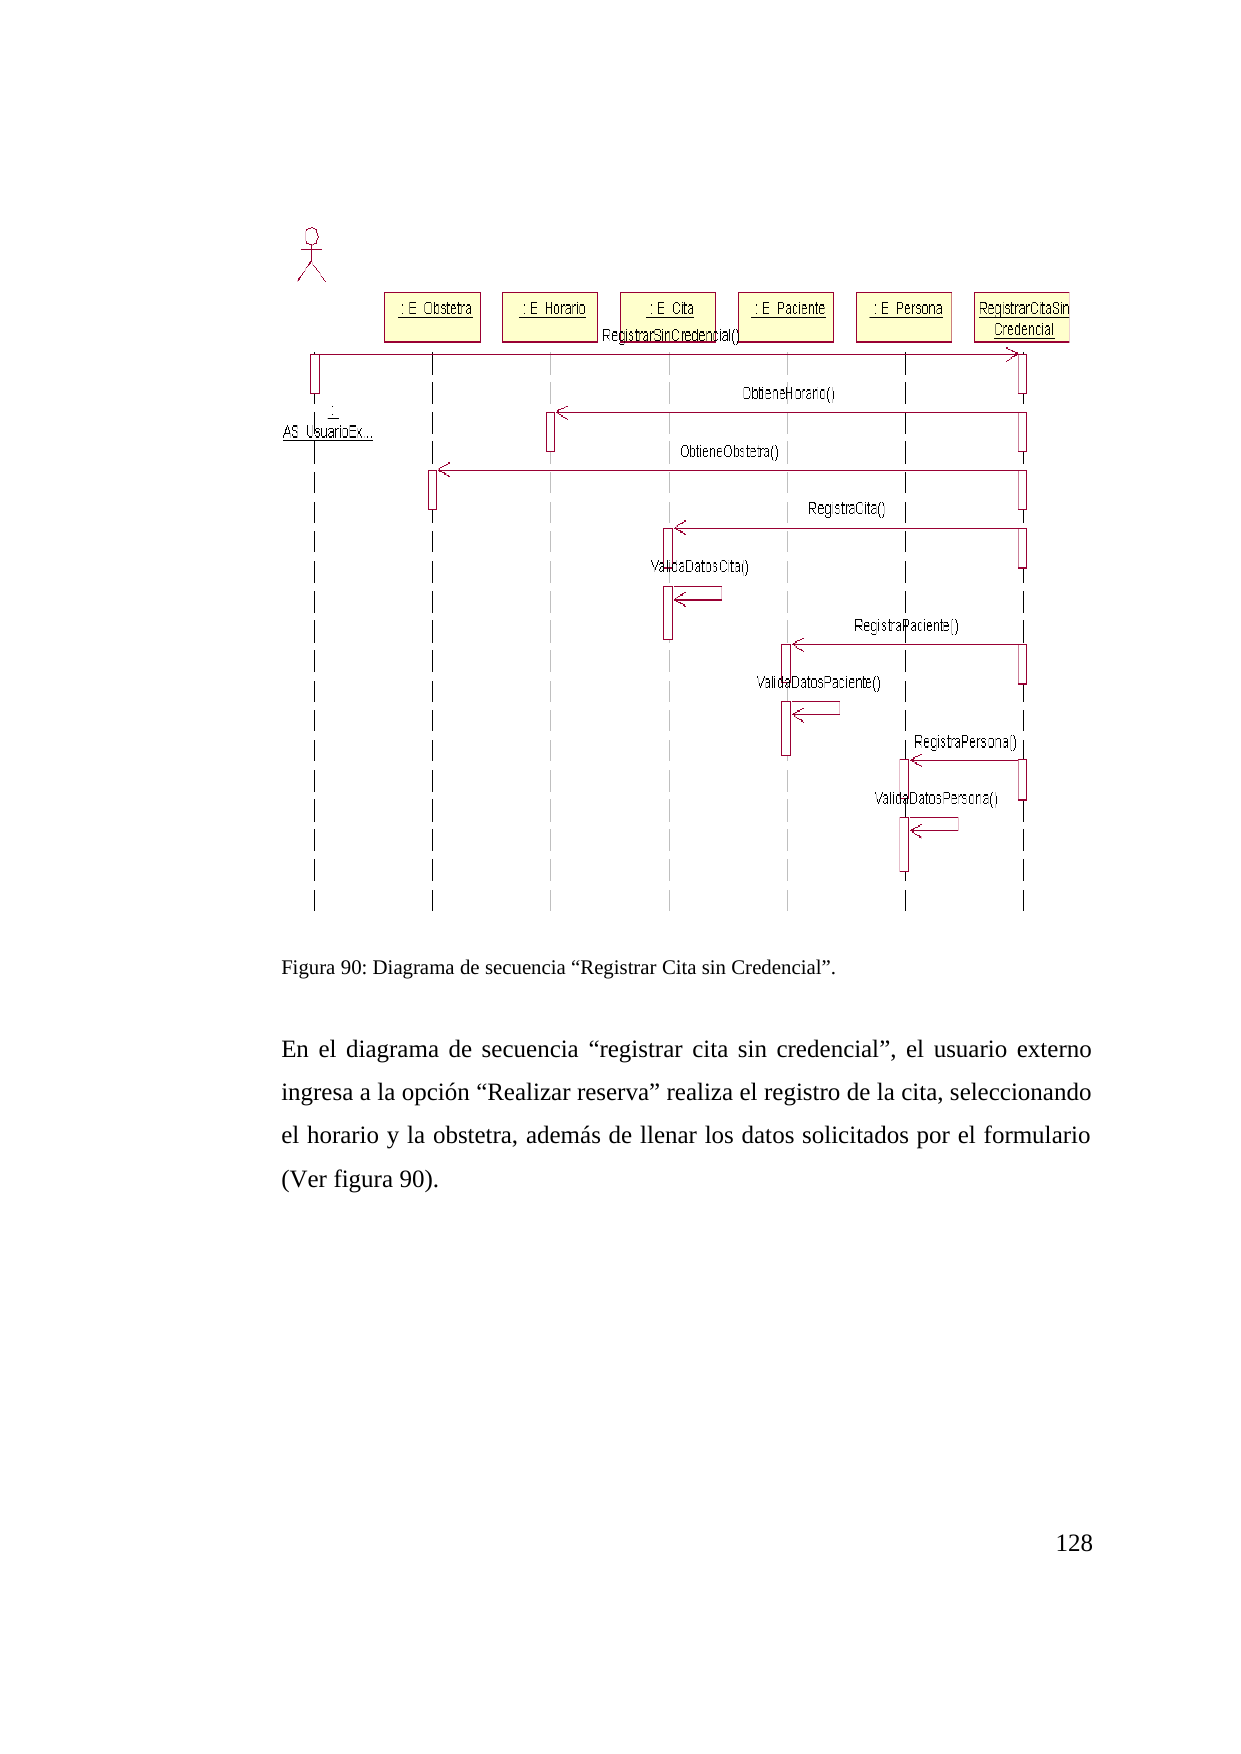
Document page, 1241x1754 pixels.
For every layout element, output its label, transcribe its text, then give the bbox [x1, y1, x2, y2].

text En el diagrama de secuencia “registrar cita sin credencial”, el usuario externo ingresa a la opción “Realizar reserva” realiza el registro de la cita, seleccionando el horario y la obstetra, además de llenar los datos solicitados por el formulario (Ver figura 90). [281, 1034, 1092, 1192]
picture [283, 227, 1070, 911]
text Figura 90: Diagrama de secuencia “Registrar Cita sin Credencial”. [281, 955, 1105, 979]
